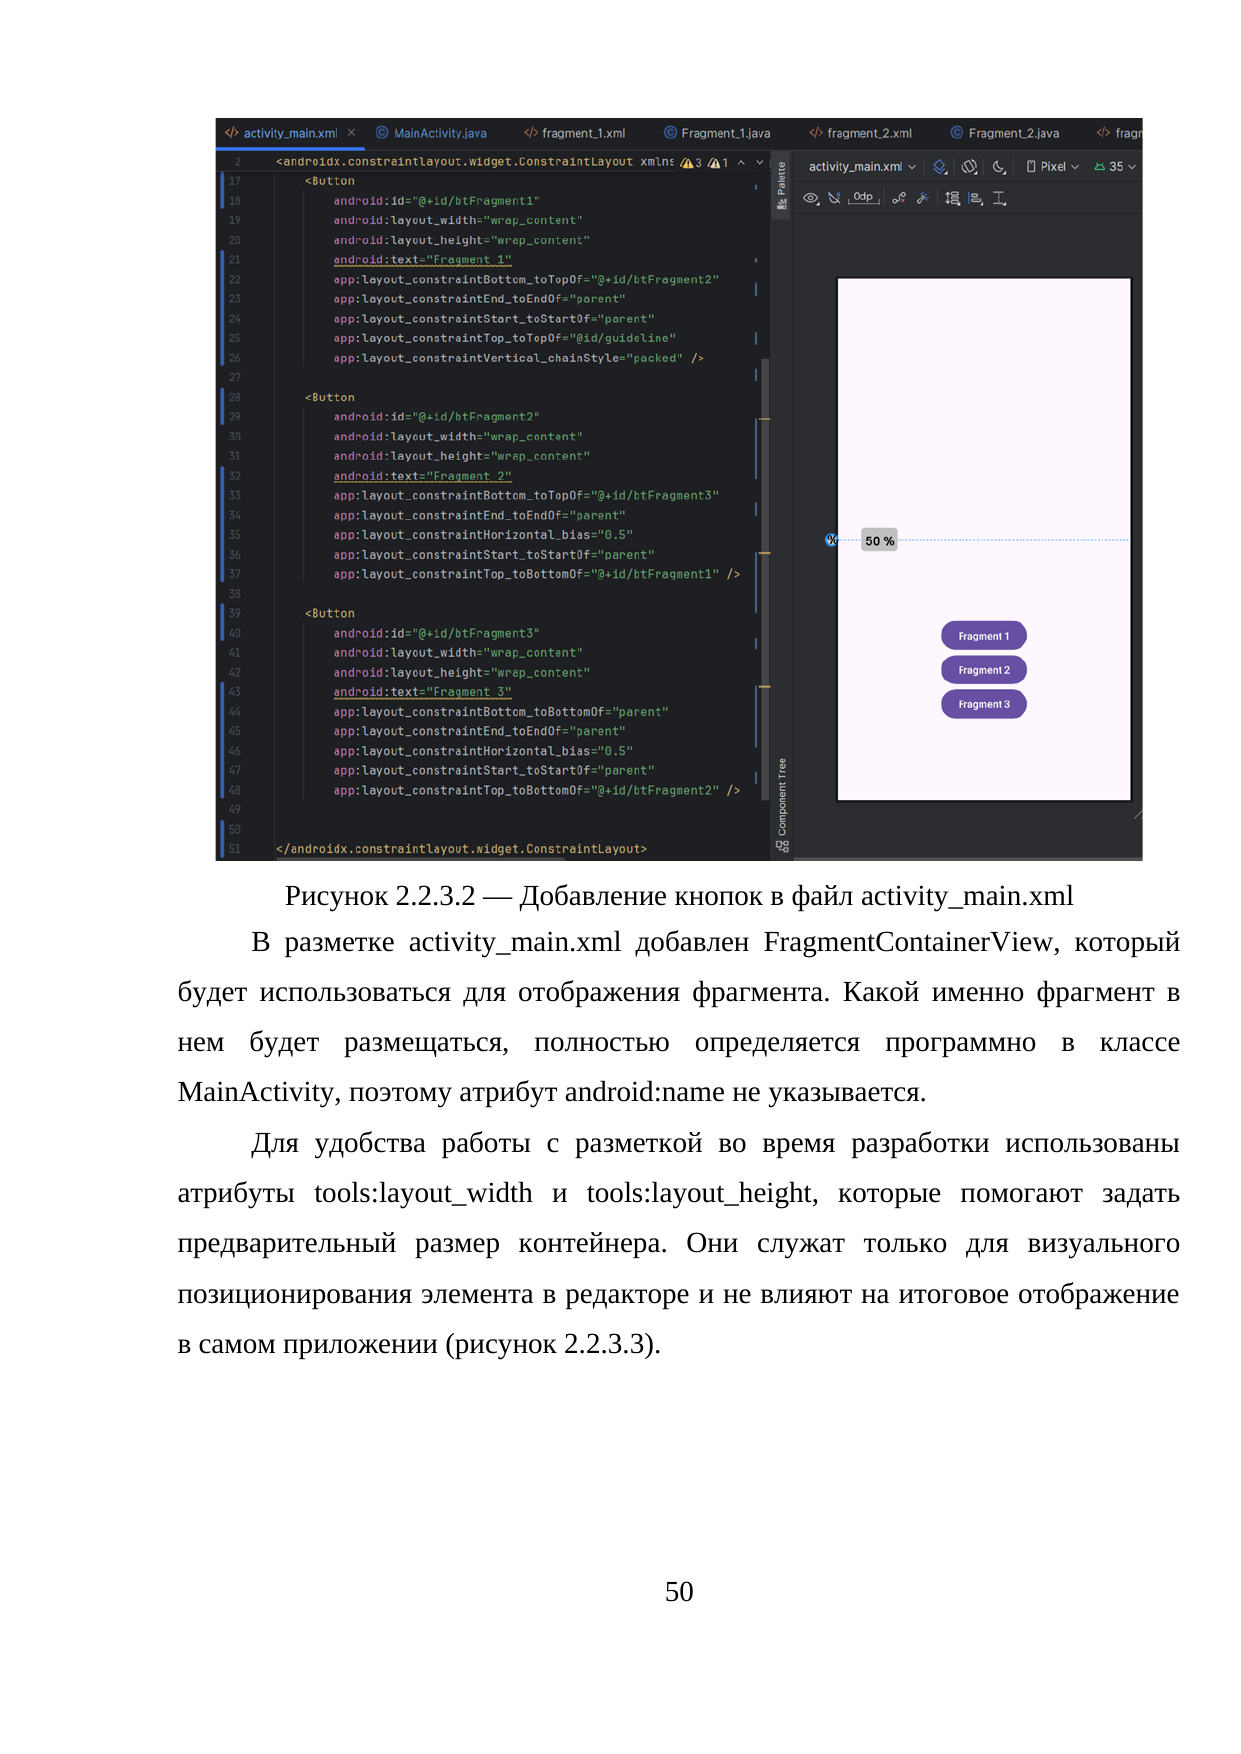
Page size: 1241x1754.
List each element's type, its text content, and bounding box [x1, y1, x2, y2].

text Рисунок 2.2.3.2 — Добавление кнопок в файл activity_main.xml [177, 878, 1181, 911]
text В разметке activity_main.xml добавлен FragmentContainerView, который будет использоваться для отображения фрагмента. Какой именно фрагмент в нем будет размещаться, полностью определяется программно в классе MainActivity, поэтому атрибут android:name не указывается. [177, 924, 1181, 1108]
text Для удобства работы с разметкой во время разработки использованы атрибуты tools:layout_width и tools:layout_height, которые помогают задать предварительный размер контейнера. Они служат только для визуального позиционирования элемента в редакторе и не влияют на итоговое отображение в самом приложении (рисунок 2.2.3.3). [177, 1125, 1181, 1360]
picture [215, 118, 1143, 861]
